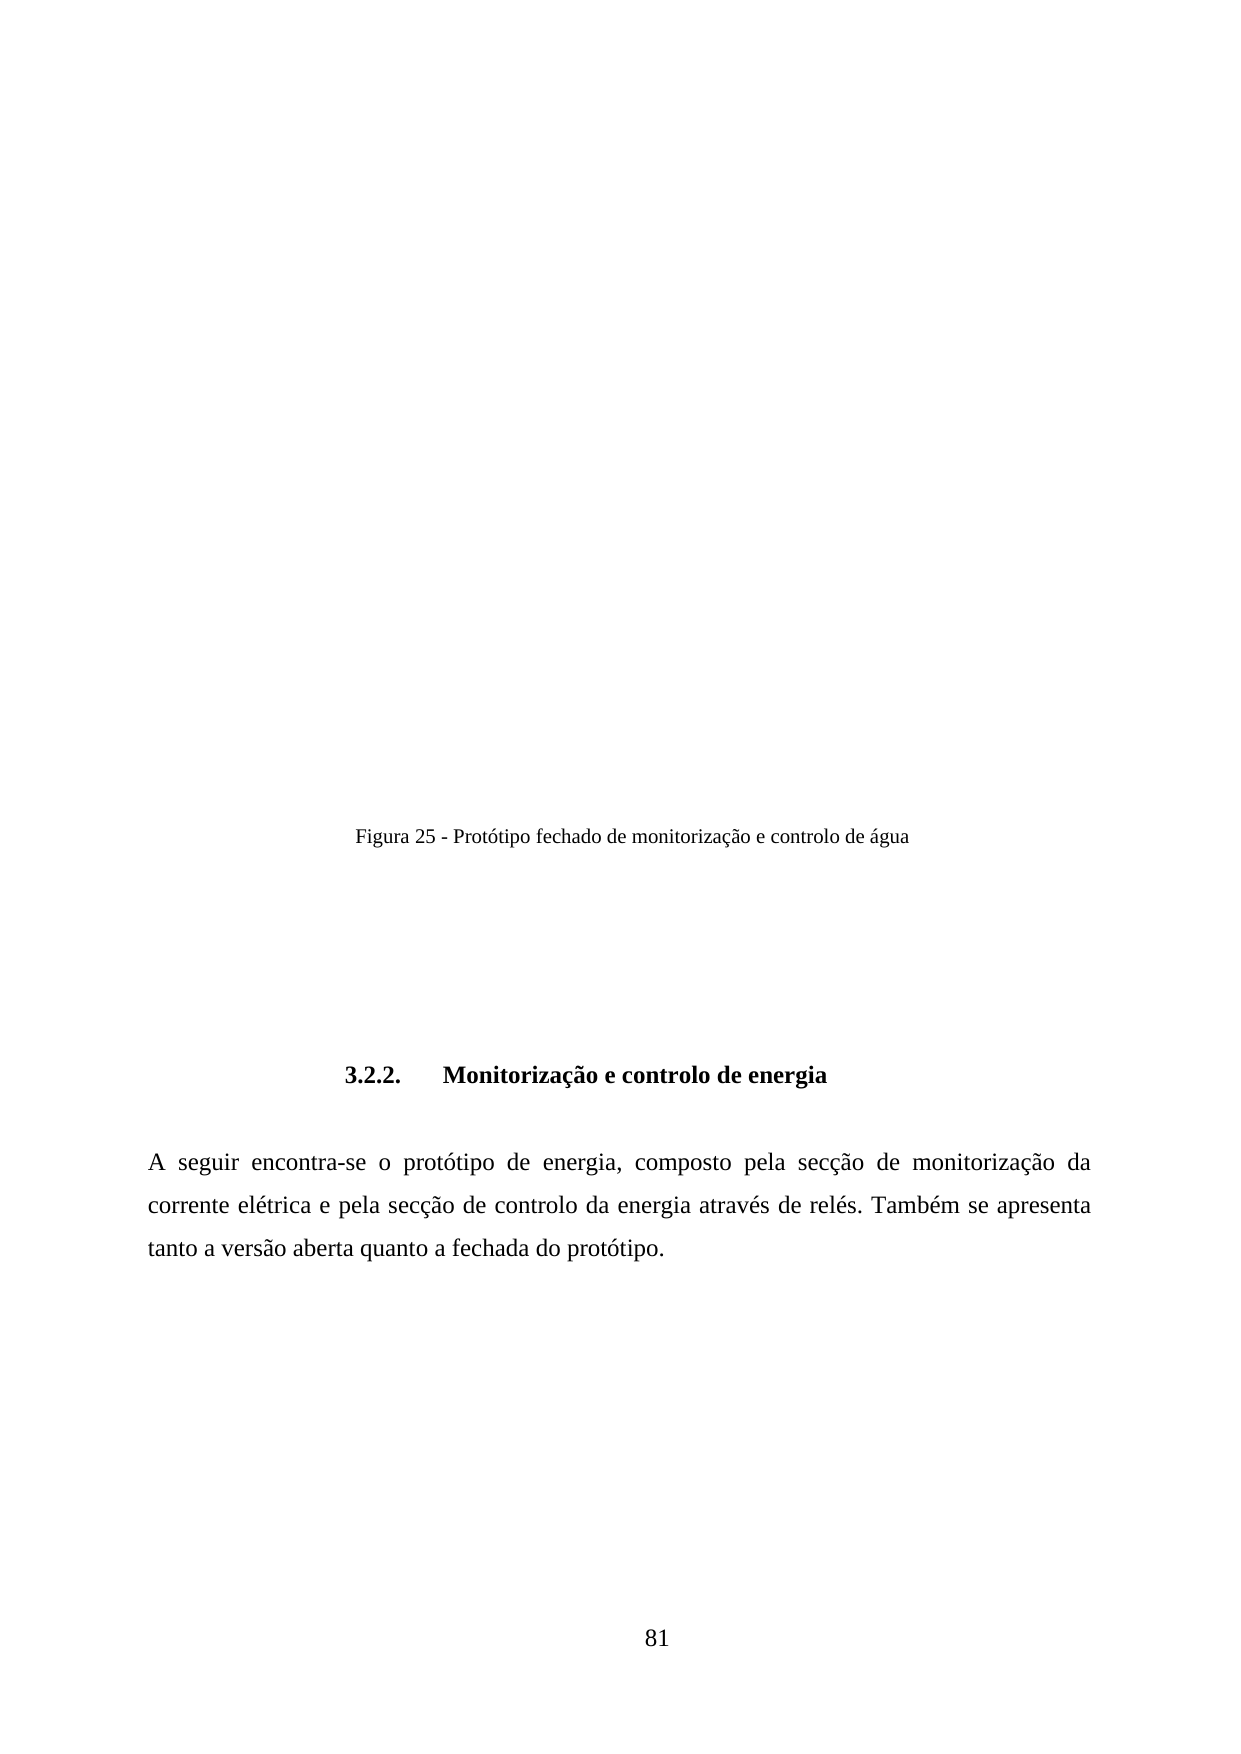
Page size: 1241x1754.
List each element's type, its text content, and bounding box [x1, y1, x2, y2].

text Monitorização e controlo de energia [344, 1061, 1092, 1089]
text A seguir encontra-se o protótipo de energia, composto pela secção de monitorização da corrente elétrica e pela secção de controlo da energia através de relés. Também se apresenta tanto a versão aberta quanto a fechada do protótipo. [148, 1147, 1092, 1262]
